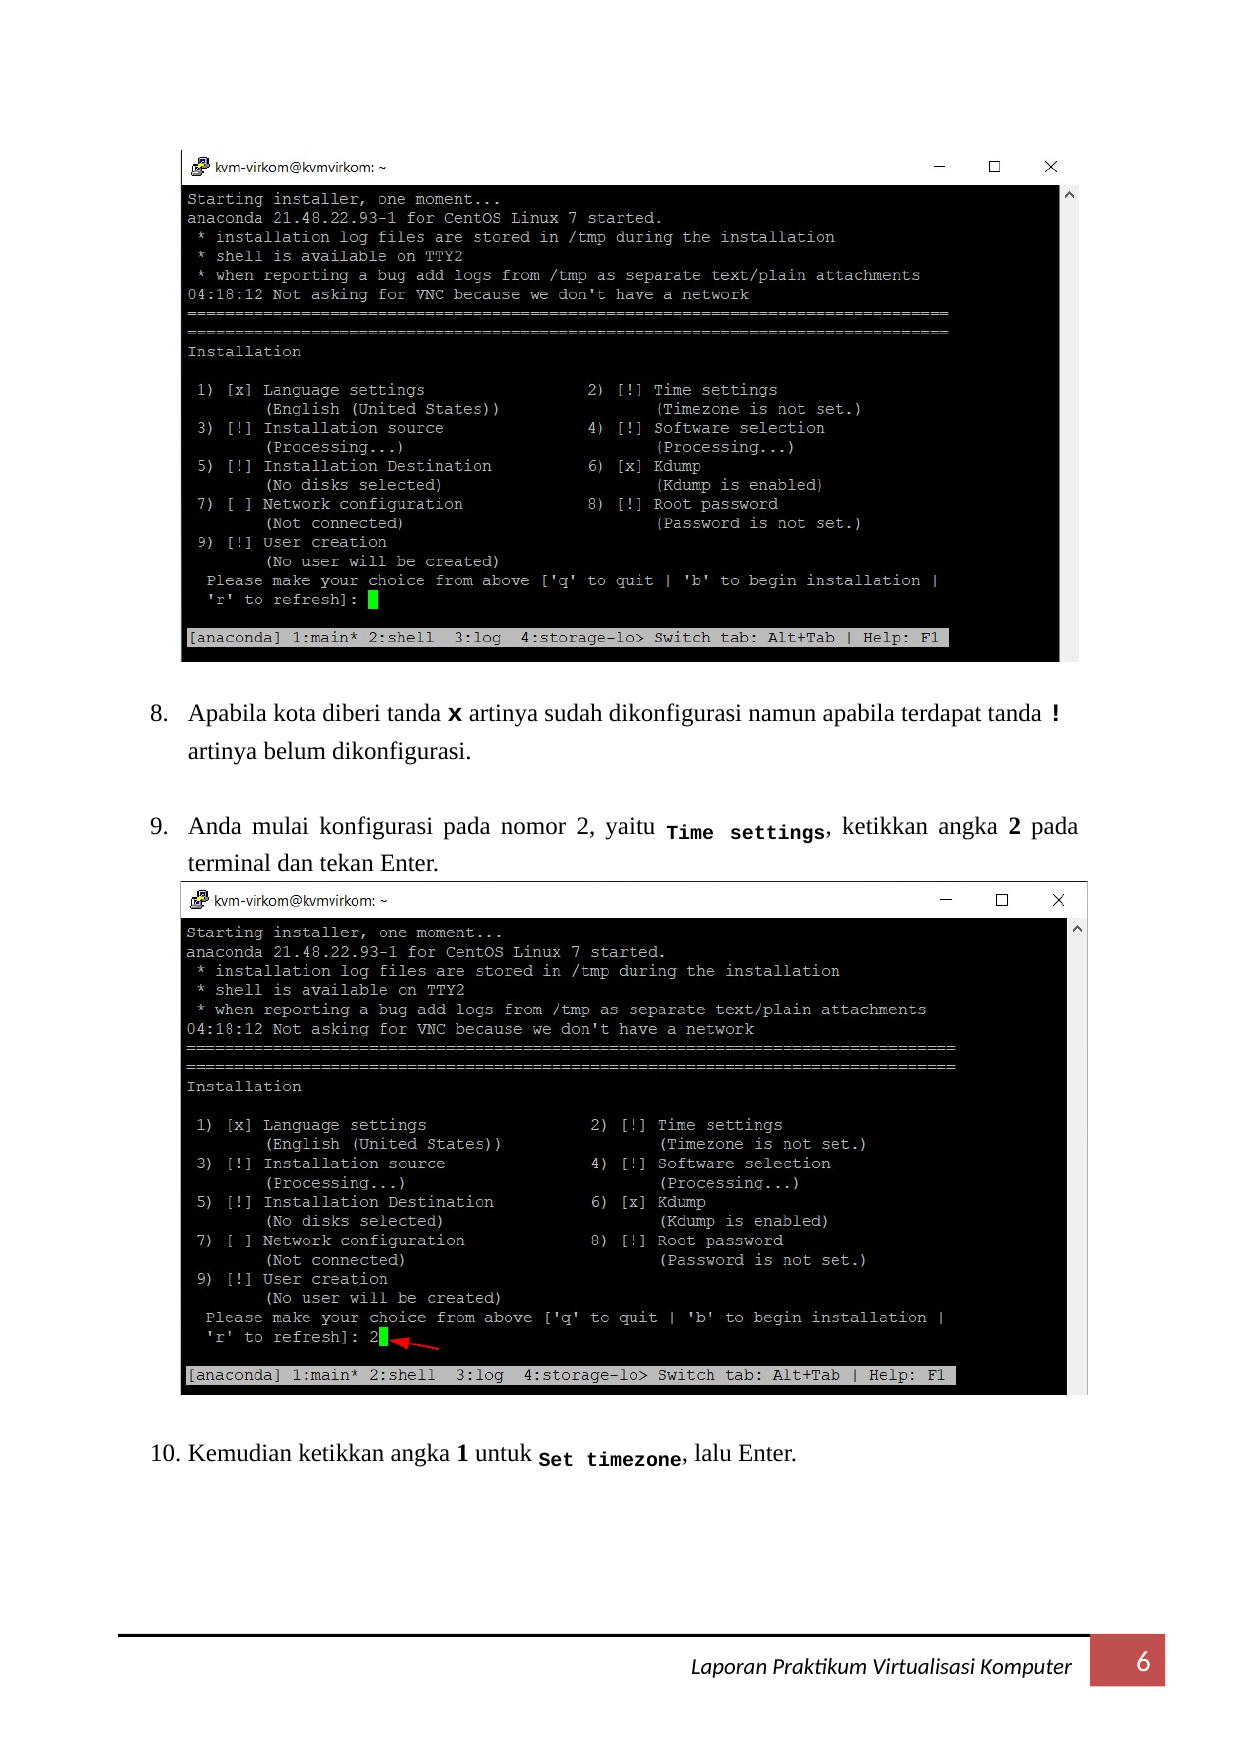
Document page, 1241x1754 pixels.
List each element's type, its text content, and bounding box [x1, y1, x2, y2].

list Apabila kota diberi tanda x artinya sudah dikonfigurasi namun apabila terdapat tanda ! [150, 698, 1078, 729]
list Anda mulai konfigurasi pada nomor 2, yaitu Time settings, ketikkan angka 2 pada terminal dan tekan Enter. [150, 806, 1078, 877]
list Kemudian ketikkan angka 1 untuk Set timezone, lalu Enter. [150, 1433, 1078, 1472]
text artinya belum dikonfigurasi. [188, 736, 1078, 765]
picture [180, 881, 1088, 1395]
picture [180, 150, 1079, 662]
